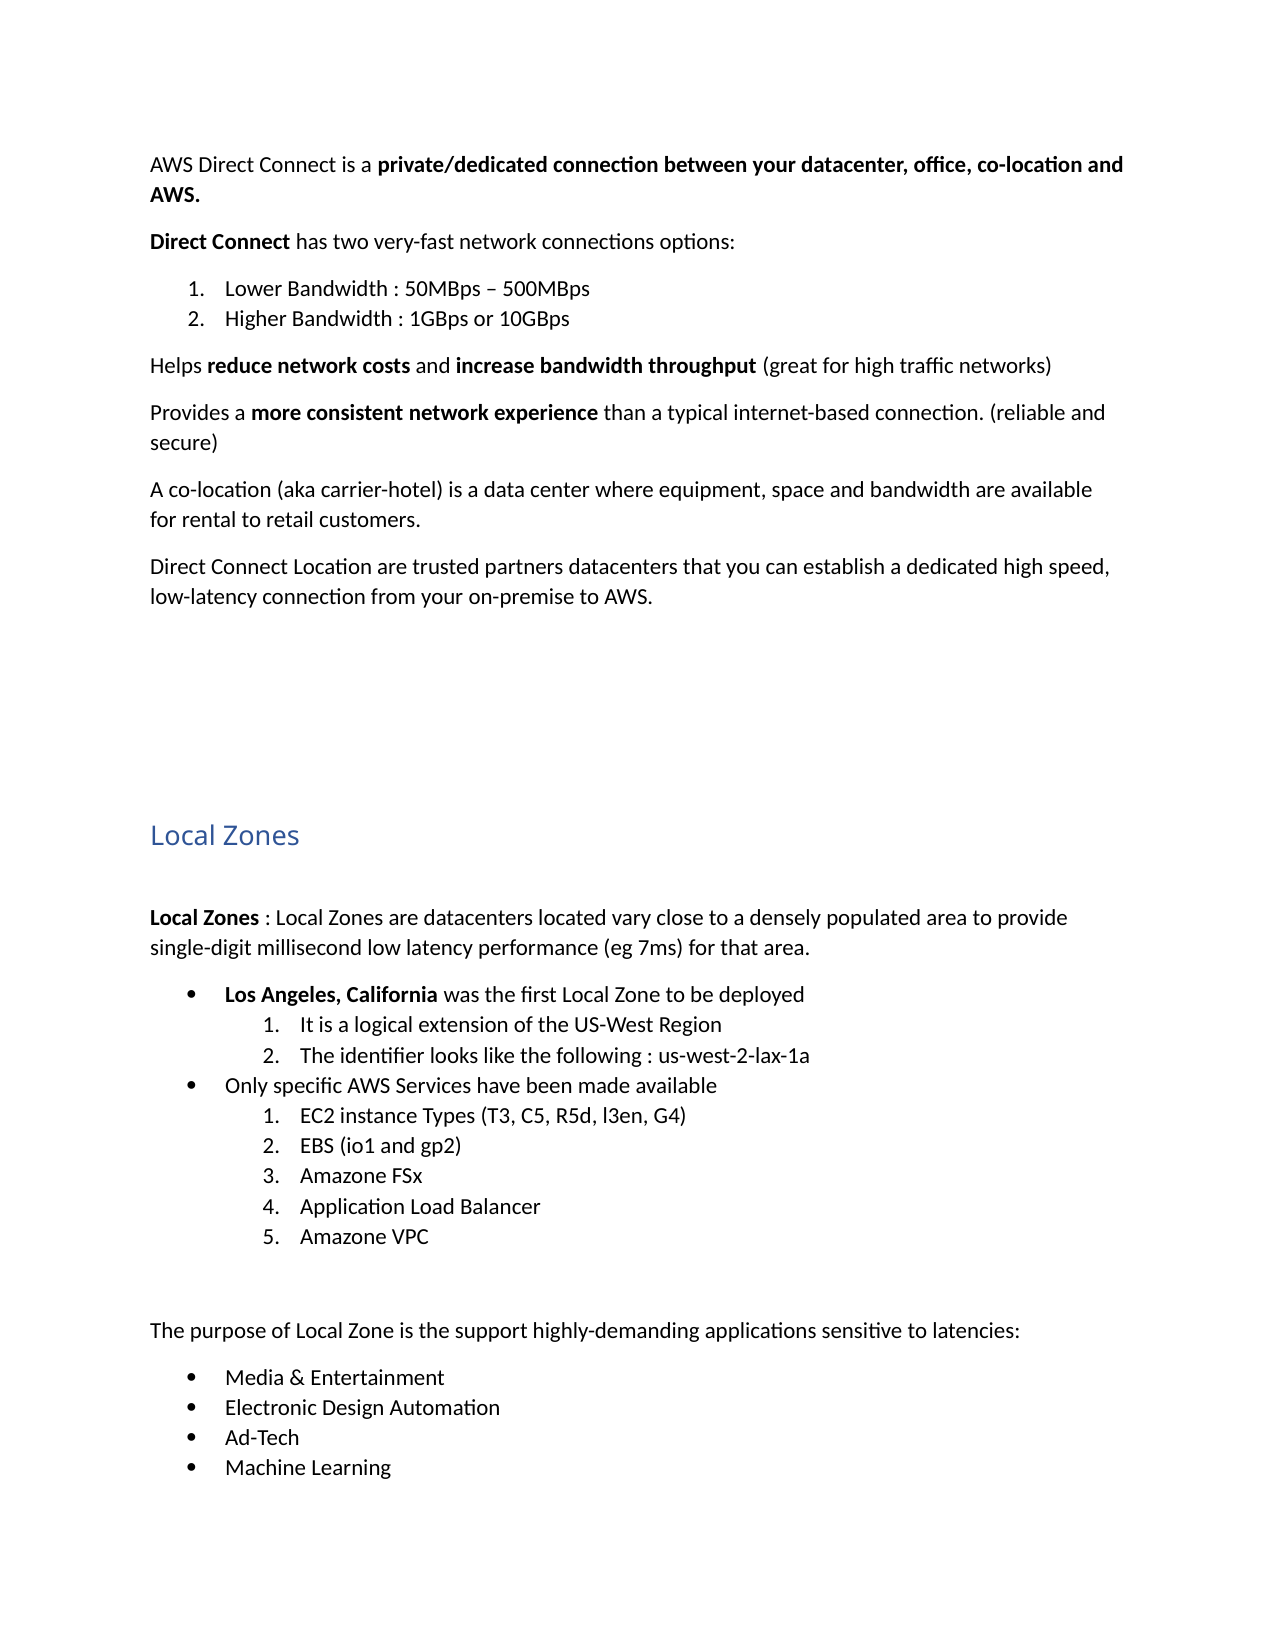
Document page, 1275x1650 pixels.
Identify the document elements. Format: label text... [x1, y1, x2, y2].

text Helps reduce network costs and increase bandwidth throughput (great for high traffic networks) [150, 351, 1125, 379]
text Local Zones : Local Zones are datacenters located vary close to a densely populated area to provide single-digit millisecond low latency performance (eg 7ms) for that area. [150, 903, 1125, 962]
list EC2 instance Types (T3, C5, R5d, l3en, G4) [262, 1101, 1125, 1129]
list Application Load Balancer [262, 1192, 1125, 1220]
list The identifier looks like the following : us-west-2-lax-1a [262, 1041, 1125, 1069]
list Amazone FSx [262, 1162, 1125, 1190]
list Machine Learning [187, 1453, 1125, 1481]
list Amazone VPC [262, 1222, 1125, 1250]
text Provides a more consistent network experience than a typical internet-based connection. (reliable and secure) [150, 398, 1125, 456]
list Media & Entertainment [187, 1363, 1125, 1391]
list Only specific AWS Services have been made available [187, 1071, 1125, 1099]
list It is a logical extension of the US-West Region [262, 1011, 1125, 1039]
text A co-location (aka carrier-hotel) is a data center where equipment, space and bandwidth are available for rental to retail customers. [150, 475, 1125, 533]
text The purpose of Local Zone is the support highly-demanding applications sensitive to latencies: [150, 1316, 1125, 1344]
list Higher Bandwidth : 1GBps or 10GBps [187, 304, 1125, 332]
list Electronic Design Automation [187, 1393, 1125, 1421]
subtitle Local Zones [150, 817, 1125, 853]
list Ad-Tech [187, 1423, 1125, 1451]
text Direct Connect Location are trusted partners datacenters that you can establish a dedicated high speed, low-latency connection from your on-premise to AWS. [150, 552, 1125, 610]
text AWS Direct Connect is a private/dedicated connection between your datacenter, office, co-location and AWS. [150, 150, 1125, 208]
text Direct Connect has two very-fast network connections options: [150, 227, 1125, 255]
list EBS (io1 and gp2) [262, 1131, 1125, 1159]
list Los Angeles, California was the first Local Zone to be deployed [187, 980, 1125, 1008]
list Lower Bandwidth : 50MBps – 500MBps [187, 274, 1125, 302]
